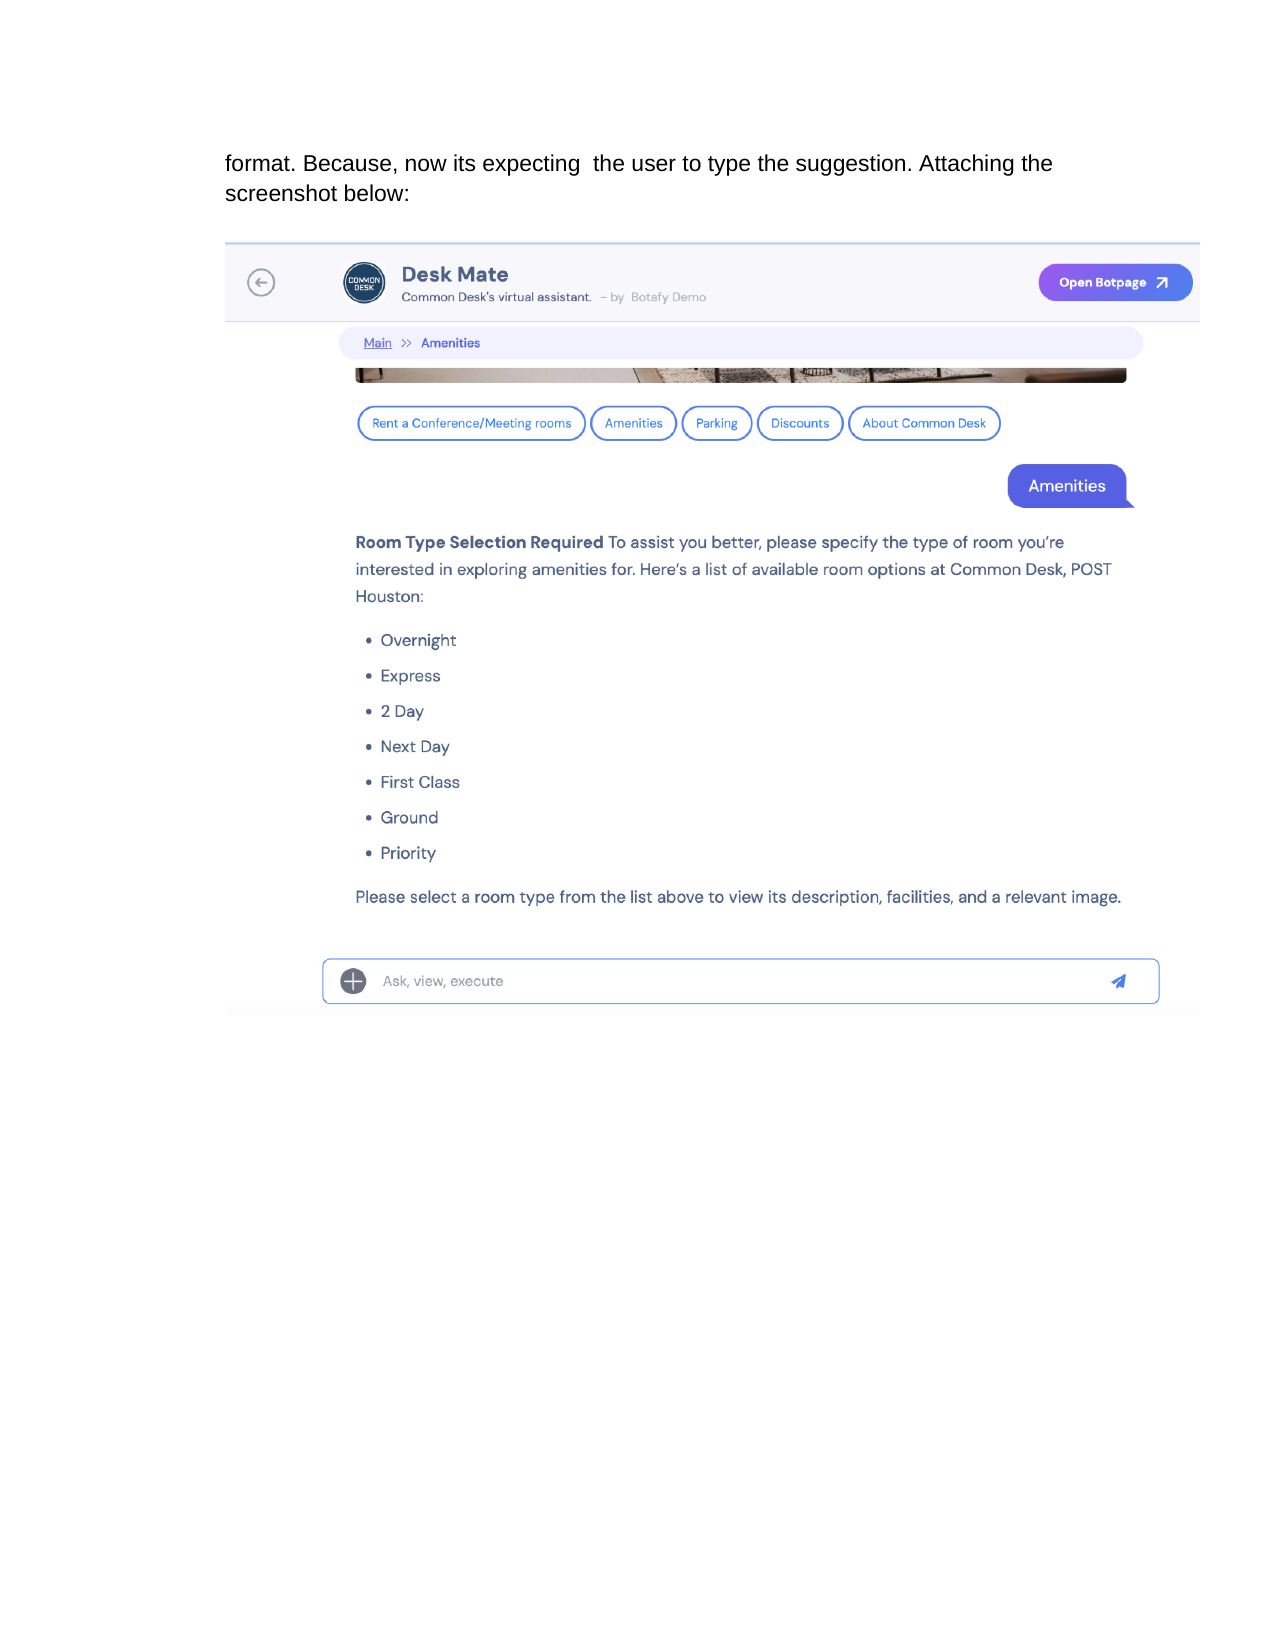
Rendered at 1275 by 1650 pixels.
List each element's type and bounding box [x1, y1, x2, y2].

list [187, 150, 1125, 207]
picture [225, 240, 1200, 1016]
